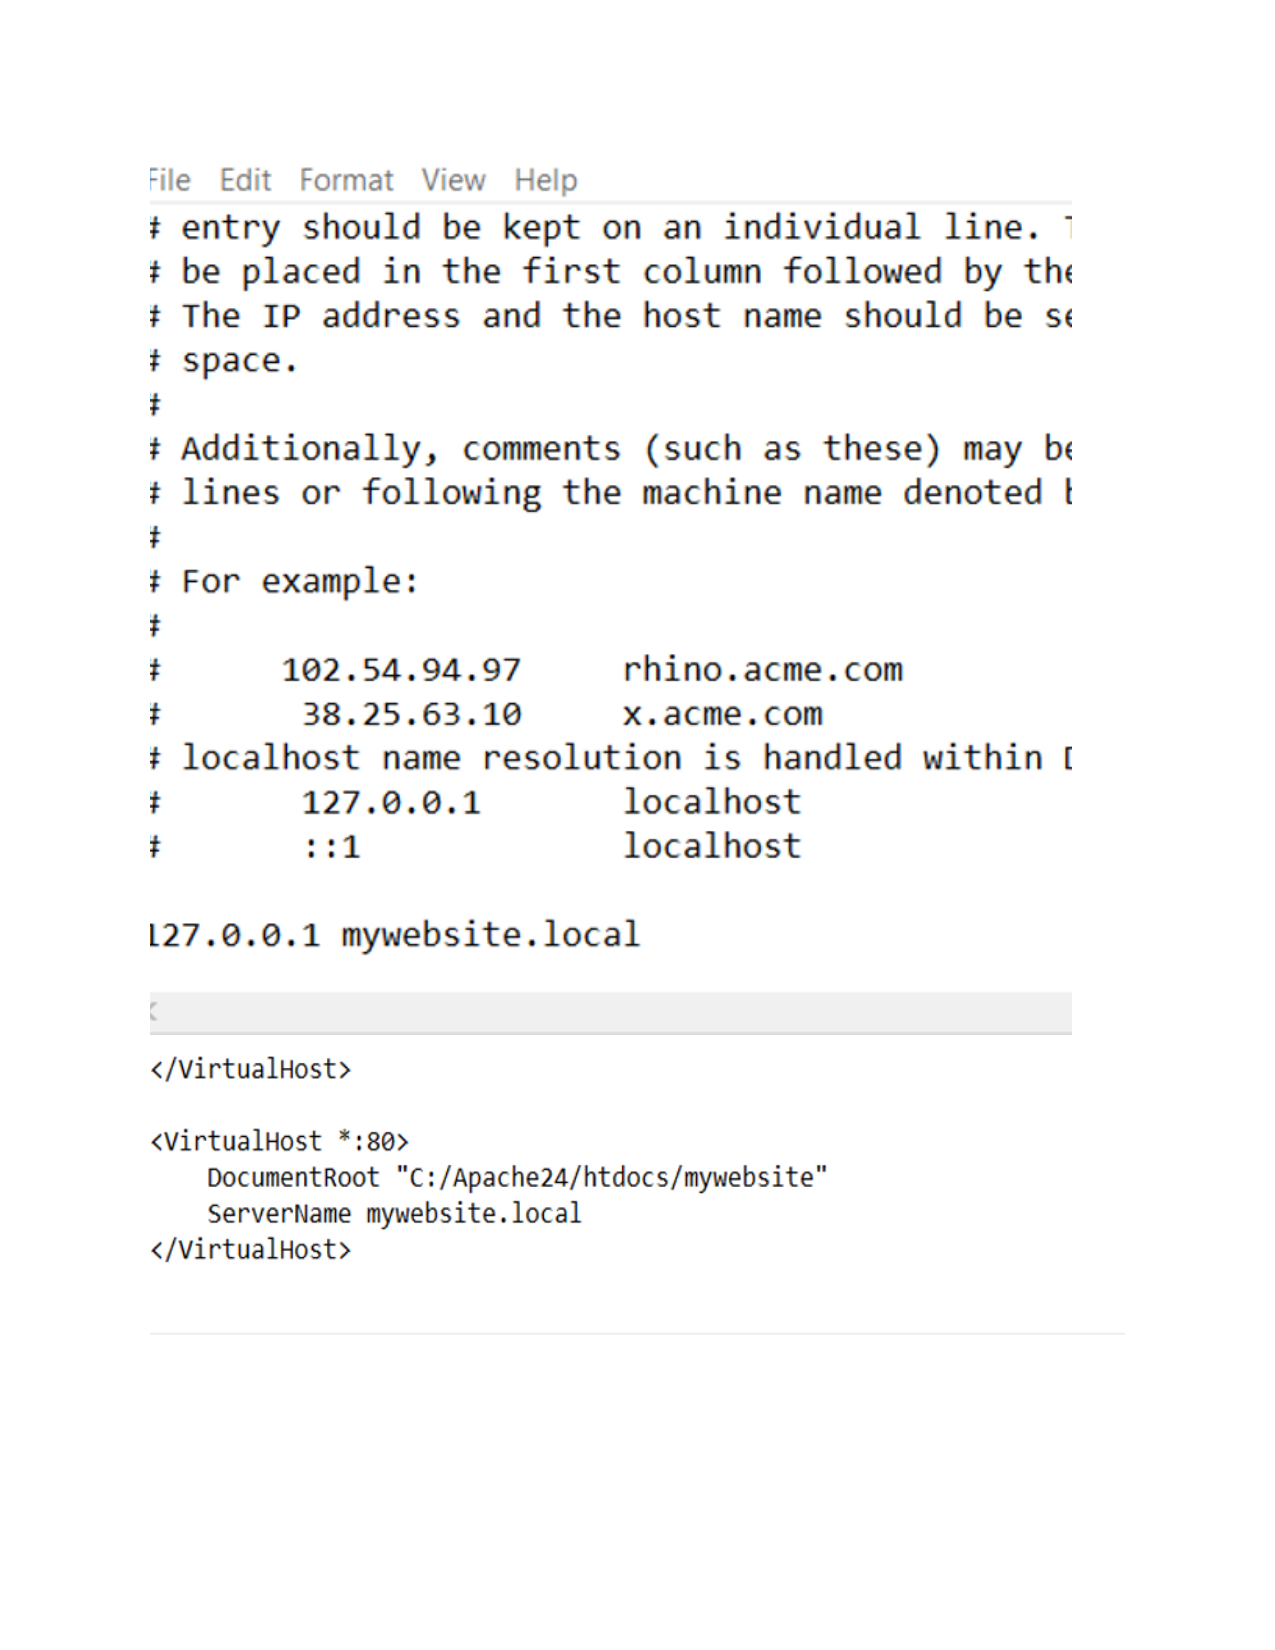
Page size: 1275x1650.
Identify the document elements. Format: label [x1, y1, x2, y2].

picture [150, 1053, 1125, 1335]
picture [150, 150, 1072, 1035]
